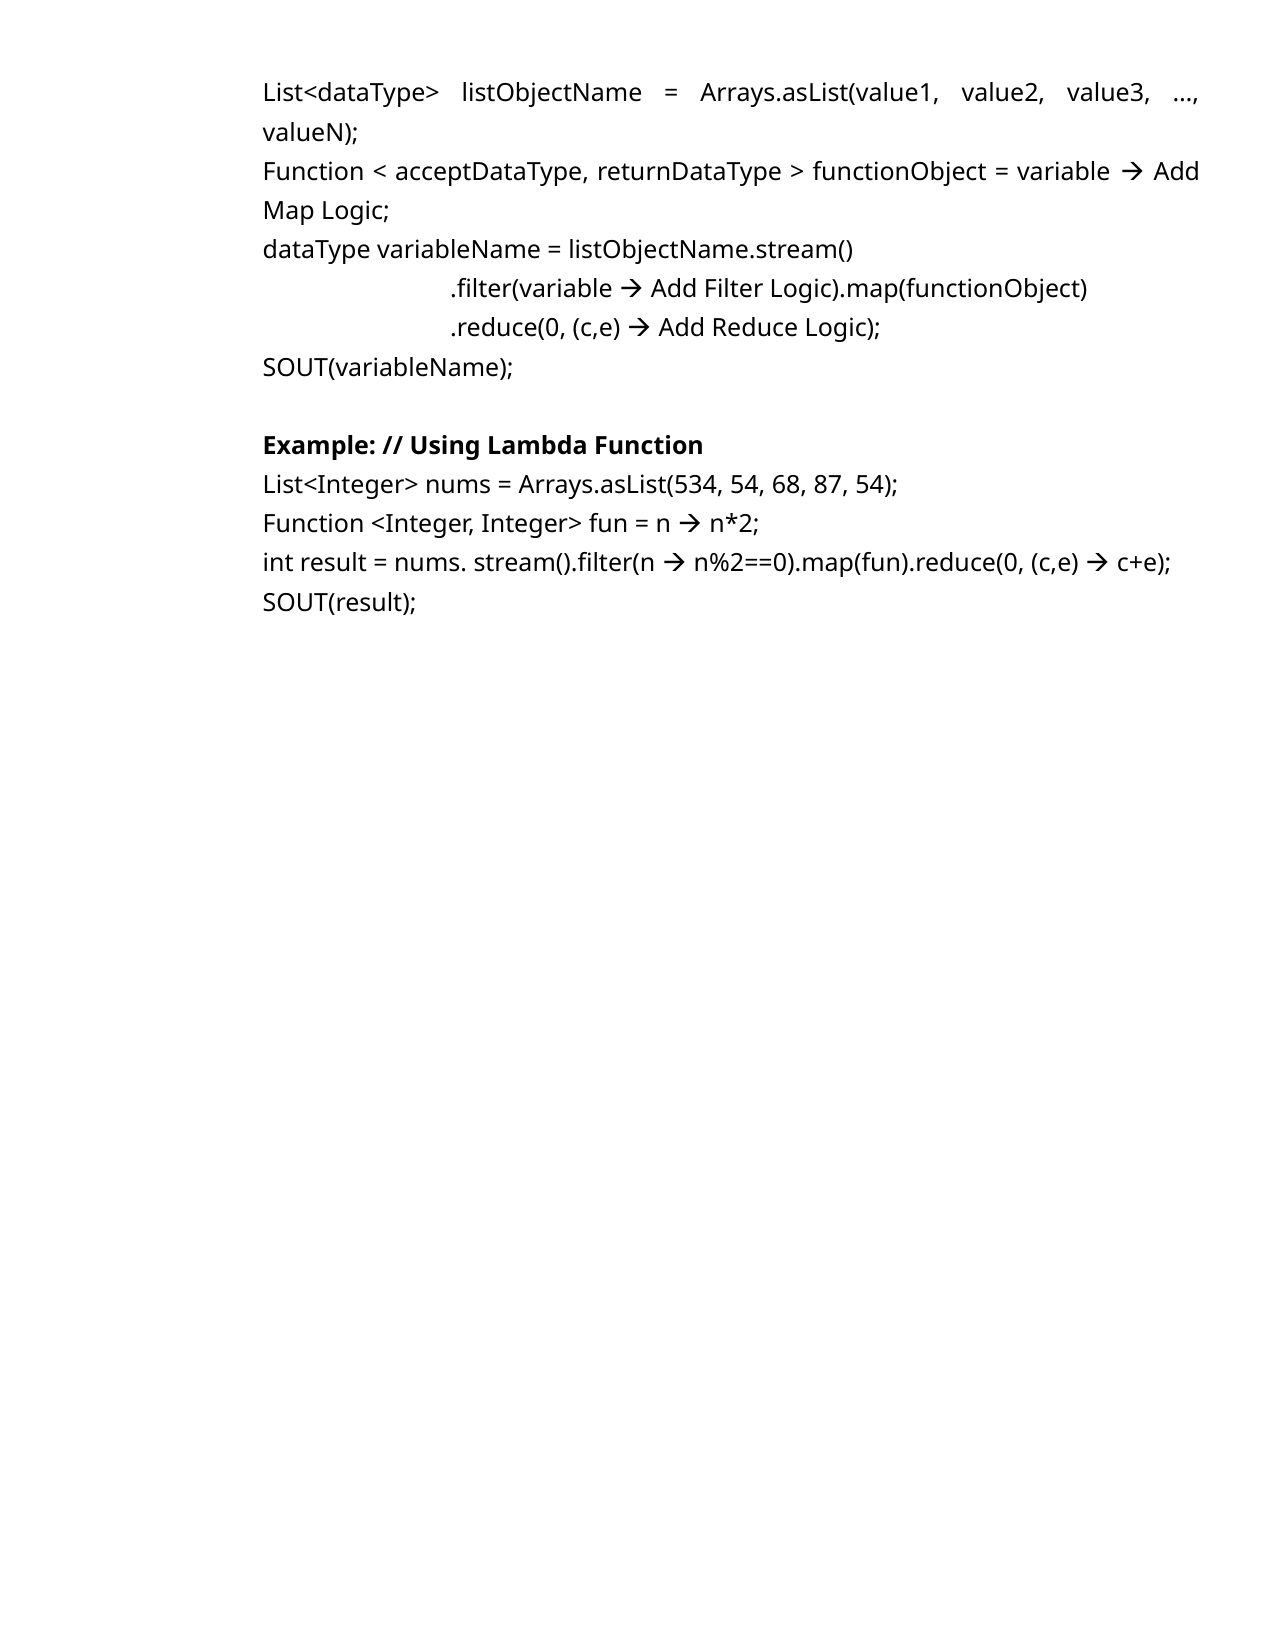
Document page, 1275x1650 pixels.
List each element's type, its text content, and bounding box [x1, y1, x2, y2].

list Example: // Using Lambda Function [262, 427, 1200, 462]
list .filter(variable Add Filter Logic).map(functionObject) [262, 271, 1200, 305]
list Function <Integer, Integer> fun = n n*2; [262, 506, 1200, 540]
list List<Integer> nums = Arrays.asList(534, 54, 68, 87, 54); [262, 467, 1200, 501]
list Function < acceptDataType, returnDataType > functionObject = variable Add Map Logic; [262, 153, 1200, 227]
list SOUT(variableName); [262, 349, 1200, 383]
list .reduce(0, (c,e) Add Reduce Logic); [262, 310, 1200, 344]
list List<dataType> listObjectName = Arrays.asList(value1, value2, value3, …, valueN); [262, 75, 1200, 148]
list dataType variableName = listObjectName.stream() [262, 232, 1200, 266]
list SOUT(result); [262, 584, 1200, 618]
list int result = nums. stream().filter(n n%2==0).map(fun).reduce(0, (c,e) c+e); [262, 545, 1200, 579]
